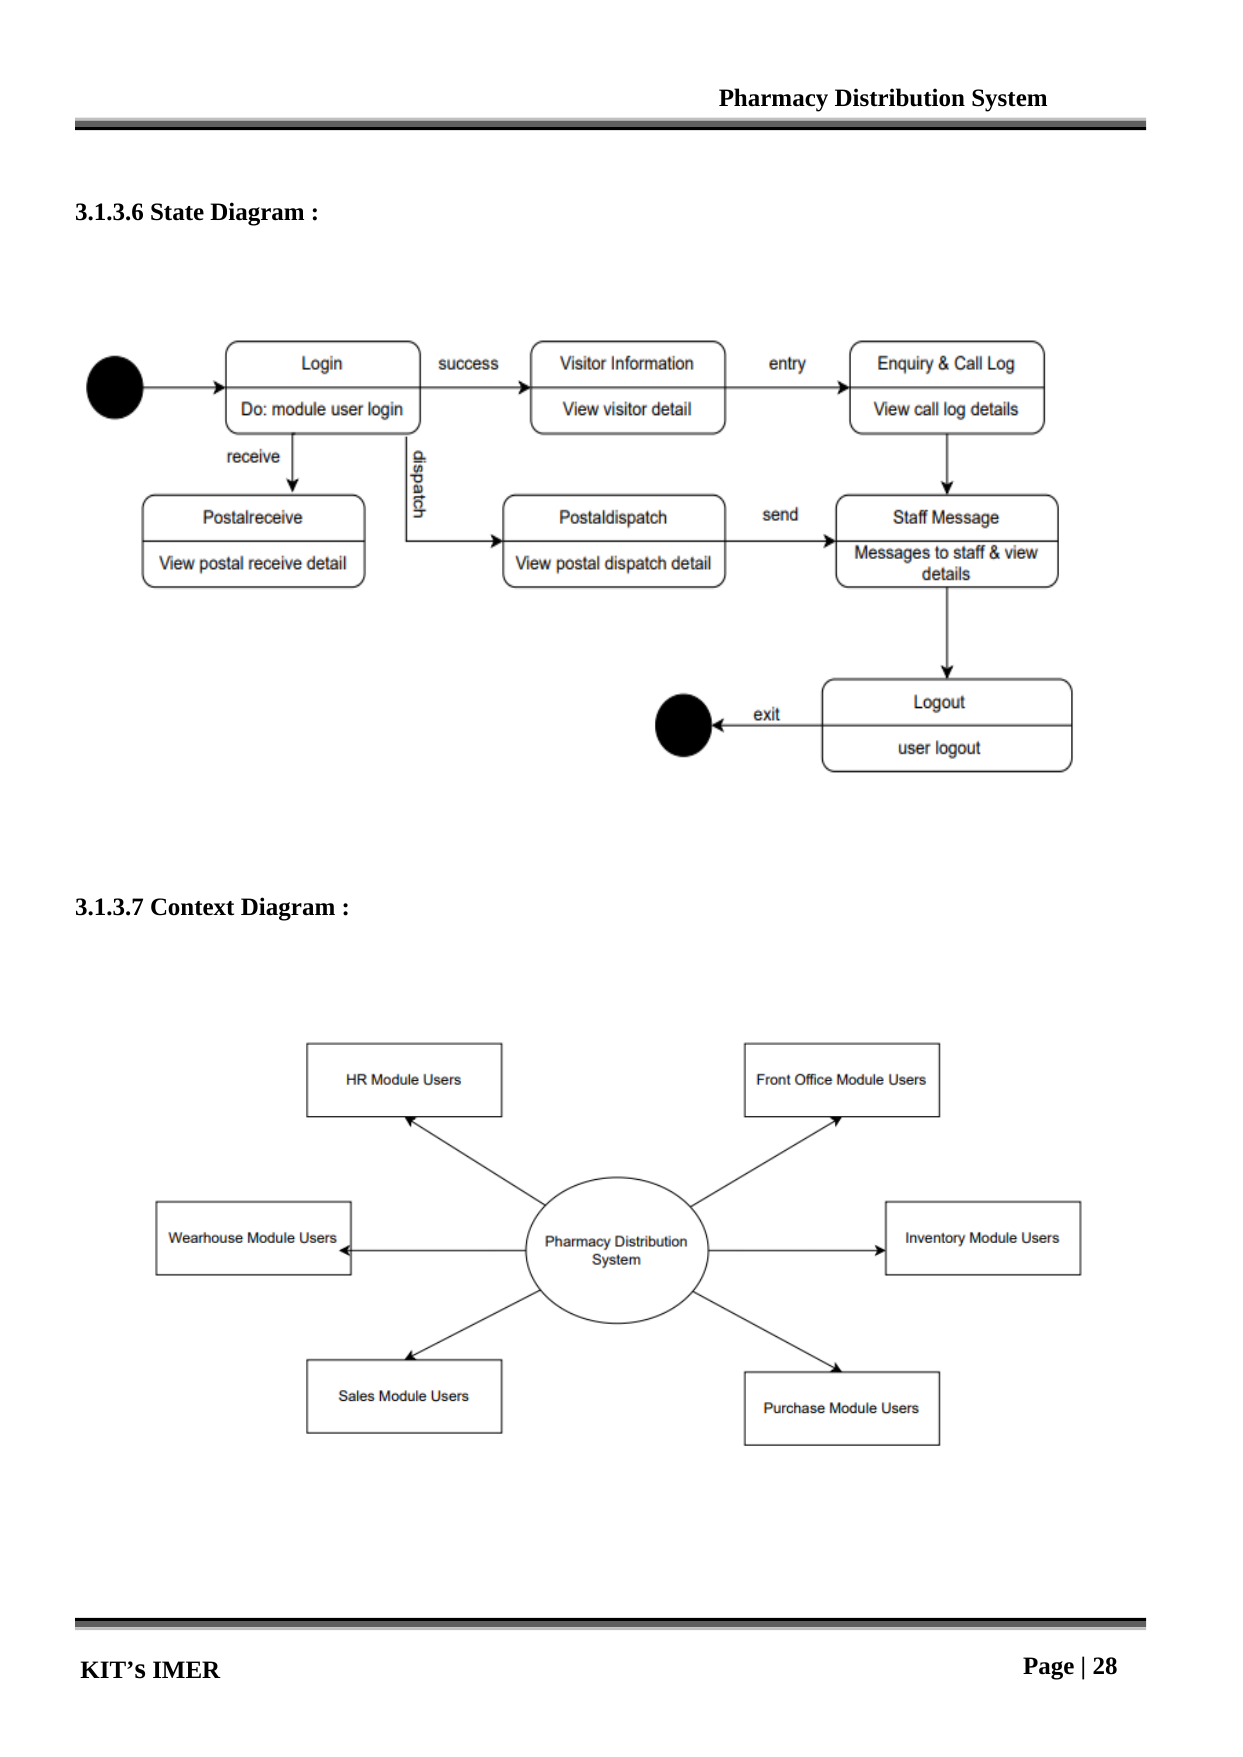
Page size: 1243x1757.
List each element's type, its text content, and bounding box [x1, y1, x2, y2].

picture [74, 292, 1121, 826]
list State Diagram : [75, 197, 1157, 226]
picture [131, 987, 1107, 1499]
list Context Diagram : [75, 892, 1157, 921]
